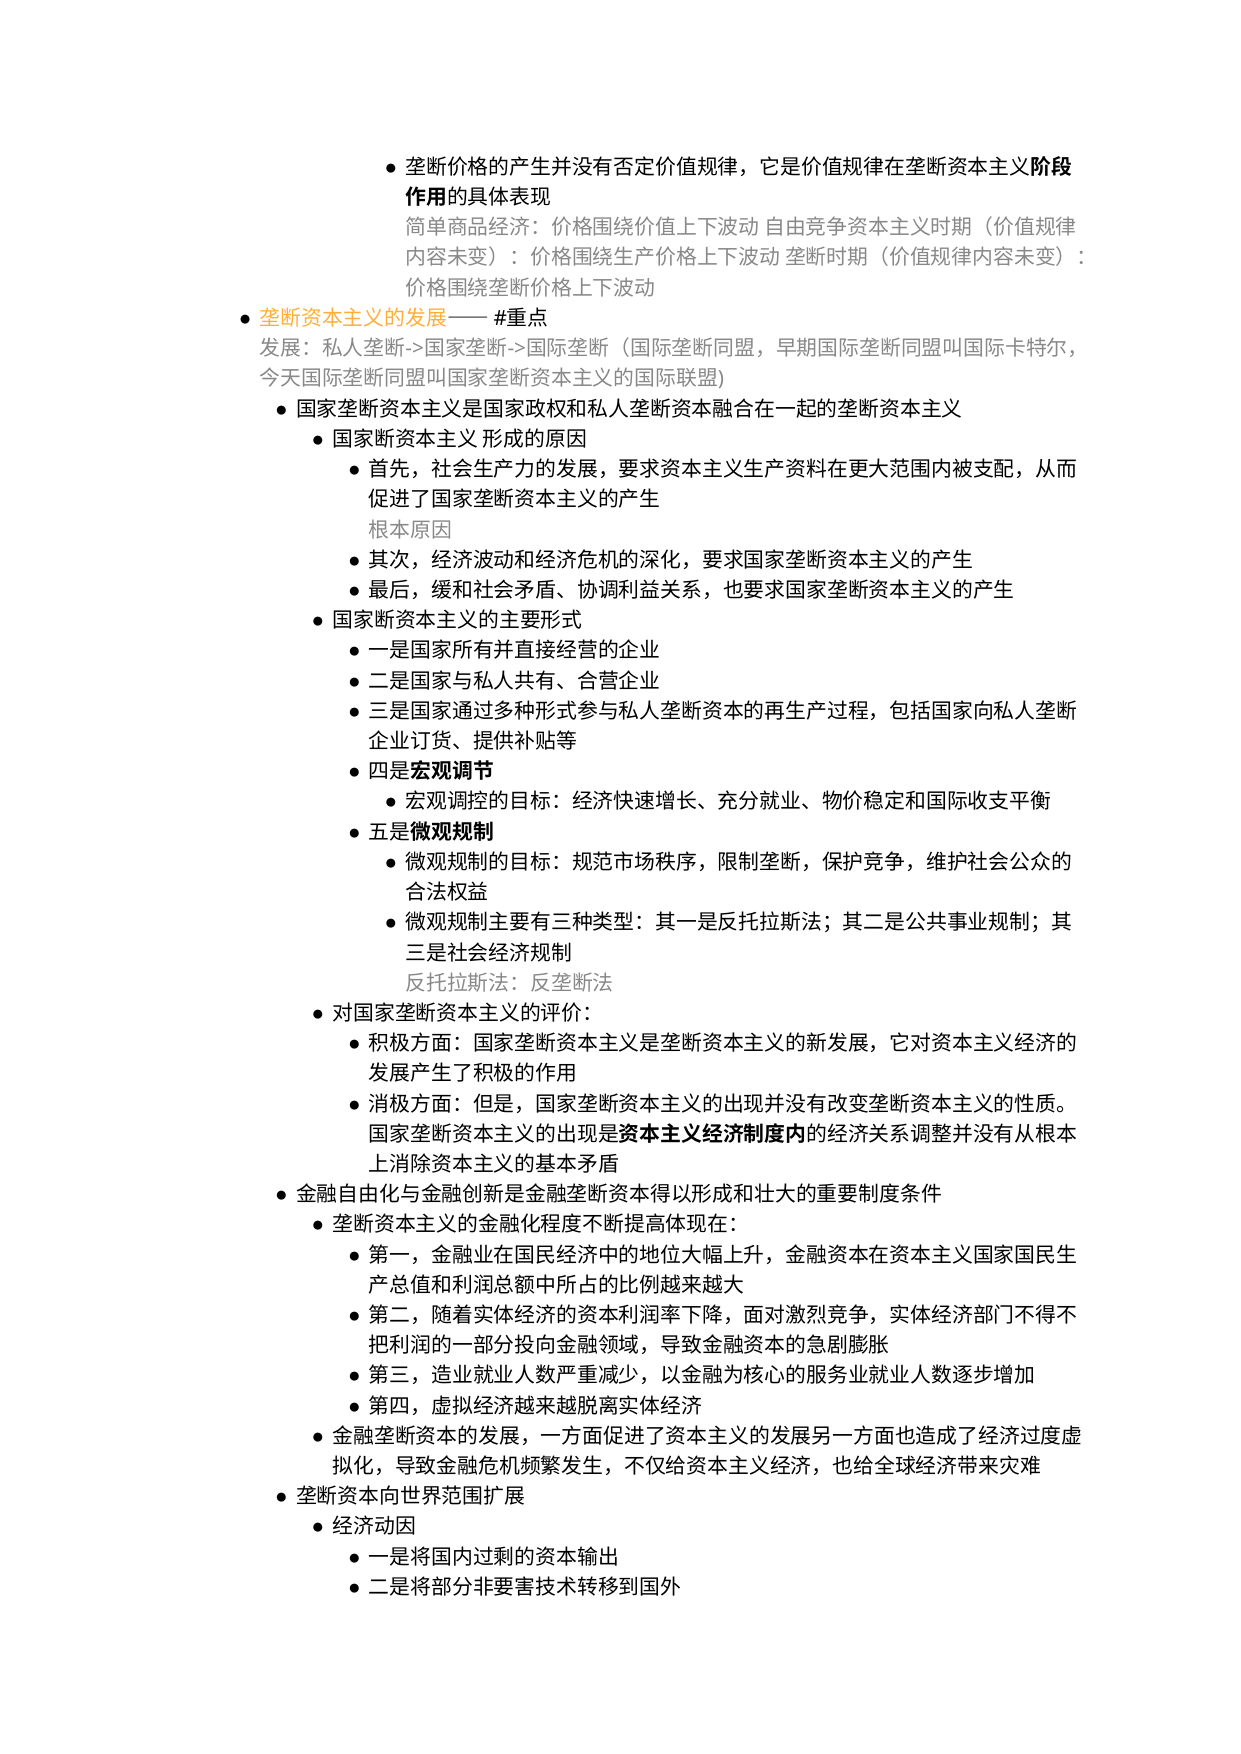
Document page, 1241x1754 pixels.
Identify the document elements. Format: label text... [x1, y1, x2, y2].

list 宏观调控的目标：经济快速增长、充分就业、物价稳定和国际收支平衡 [384, 785, 1090, 815]
list 五是微观规制 [348, 815, 1090, 845]
list 金融垄断资本的发展，一方面促进了资本主义的发展另一方面也造成了经济过度虚拟化，导致金融危机频繁发生，不仅给资本主义经济，也给全球经济带来灾难 [311, 1419, 1090, 1479]
list 积极方面：国家垄断资本主义是垄断资本主义的新发展，它对资本主义经济的发展产生了积极的作用 [348, 1026, 1090, 1087]
list 垄断价格的产生并没有否定价值规律，它是价值规律在垄断资本主义阶段作用的具体表现 [384, 150, 1090, 210]
list 国家断资本主义的主要形式 [311, 603, 1090, 634]
list 国家断资本主义 形成的原因 [311, 422, 1090, 452]
list 微观规制主要有三种类型：其一是反托拉斯法；其二是公共事业规制；其三是社会经济规制 [384, 906, 1090, 966]
list 对国家垄断资本主义的评价： [311, 996, 1090, 1026]
list 二是将部分非要害技术转移到国外 [348, 1570, 1090, 1600]
list 消极方面：但是，国家垄断资本主义的出现并没有改变垄断资本主义的性质。国家垄断资本主义的出现是资本主义经济制度内的经济关系调整并没有从根本上消除资本主义的基本矛盾 [348, 1087, 1090, 1177]
text 简单商品经济：价格围绕价值上下波动 自由竞争资本主义时期（价值规律内容未变）：价格围绕生产价格上下波动 垄断时期（价值规律内容未变）：价格围绕垄断价格上下波动 [405, 210, 1090, 301]
list 第二，随着实体经济的资本利润率下降，面对激烈竞争，实体经济部门不得不把利润的一部分投向金融领域，导致金融资本的急剧膨胀 [348, 1298, 1090, 1359]
list 第一，金融业在国民经济中的地位大幅上升，金融资本在资本主义国家国民生产总值和利润总额中所占的比例越来越大 [348, 1238, 1090, 1298]
list 国家垄断资本主义是国家政权和私人垄断资本融合在一起的垄断资本主义 [275, 392, 1090, 422]
list 金融自由化与金融创新是金融垄断资本得以形成和壮大的重要制度条件 [275, 1177, 1090, 1208]
list 经济动因 [311, 1510, 1090, 1540]
list 第三，造业就业人数严重减少，以金融为核心的服务业就业人数逐步增加 [348, 1359, 1090, 1389]
list 最后，缓和社会矛盾、协调利益关系，也要求国家垄断资本主义的产生 [348, 573, 1090, 603]
list 四是宏观调节 [348, 754, 1090, 785]
list 垄断资本向世界范围扩展 [275, 1479, 1090, 1510]
list 垄断资本主义的发展—— #重点 [238, 301, 1090, 331]
list 一是国家所有并直接经营的企业 [348, 634, 1090, 664]
text 发展：私人垄断->国家垄断->国际垄断（国际垄断同盟，早期国际垄断同盟叫国际卡特尔，今天国际垄断同盟叫国家垄断资本主义的国际联盟) [259, 331, 1090, 392]
list 首先，社会生产力的发展，要求资本主义生产资料在更大范围内被支配，从而促进了国家垄断资本主义的产生 [348, 452, 1090, 513]
list 第四，虚拟经济越来越脱离实体经济 [348, 1389, 1090, 1419]
text 根本原因 [369, 513, 1090, 543]
list 三是国家通过多种形式参与私人垄断资本的再生产过程，包括国家向私人垄断企业订货、提供补贴等 [348, 694, 1090, 754]
text 反托拉斯法：反垄断法​ [405, 966, 1090, 996]
list 二是国家与私人共有、合营企业 [348, 664, 1090, 694]
list 一是将国内过剩的资本输出 [348, 1540, 1090, 1570]
list 微观规制的目标：规范市场秩序，限制垄断，保护竞争，维护社会公众的合法权益 [384, 845, 1090, 906]
list 垄断资本主义的金融化程度不断提高体现在： [311, 1208, 1090, 1238]
list 其次，经济波动和经济危机的深化，要求国家垄断资本主义的产生 [348, 543, 1090, 573]
